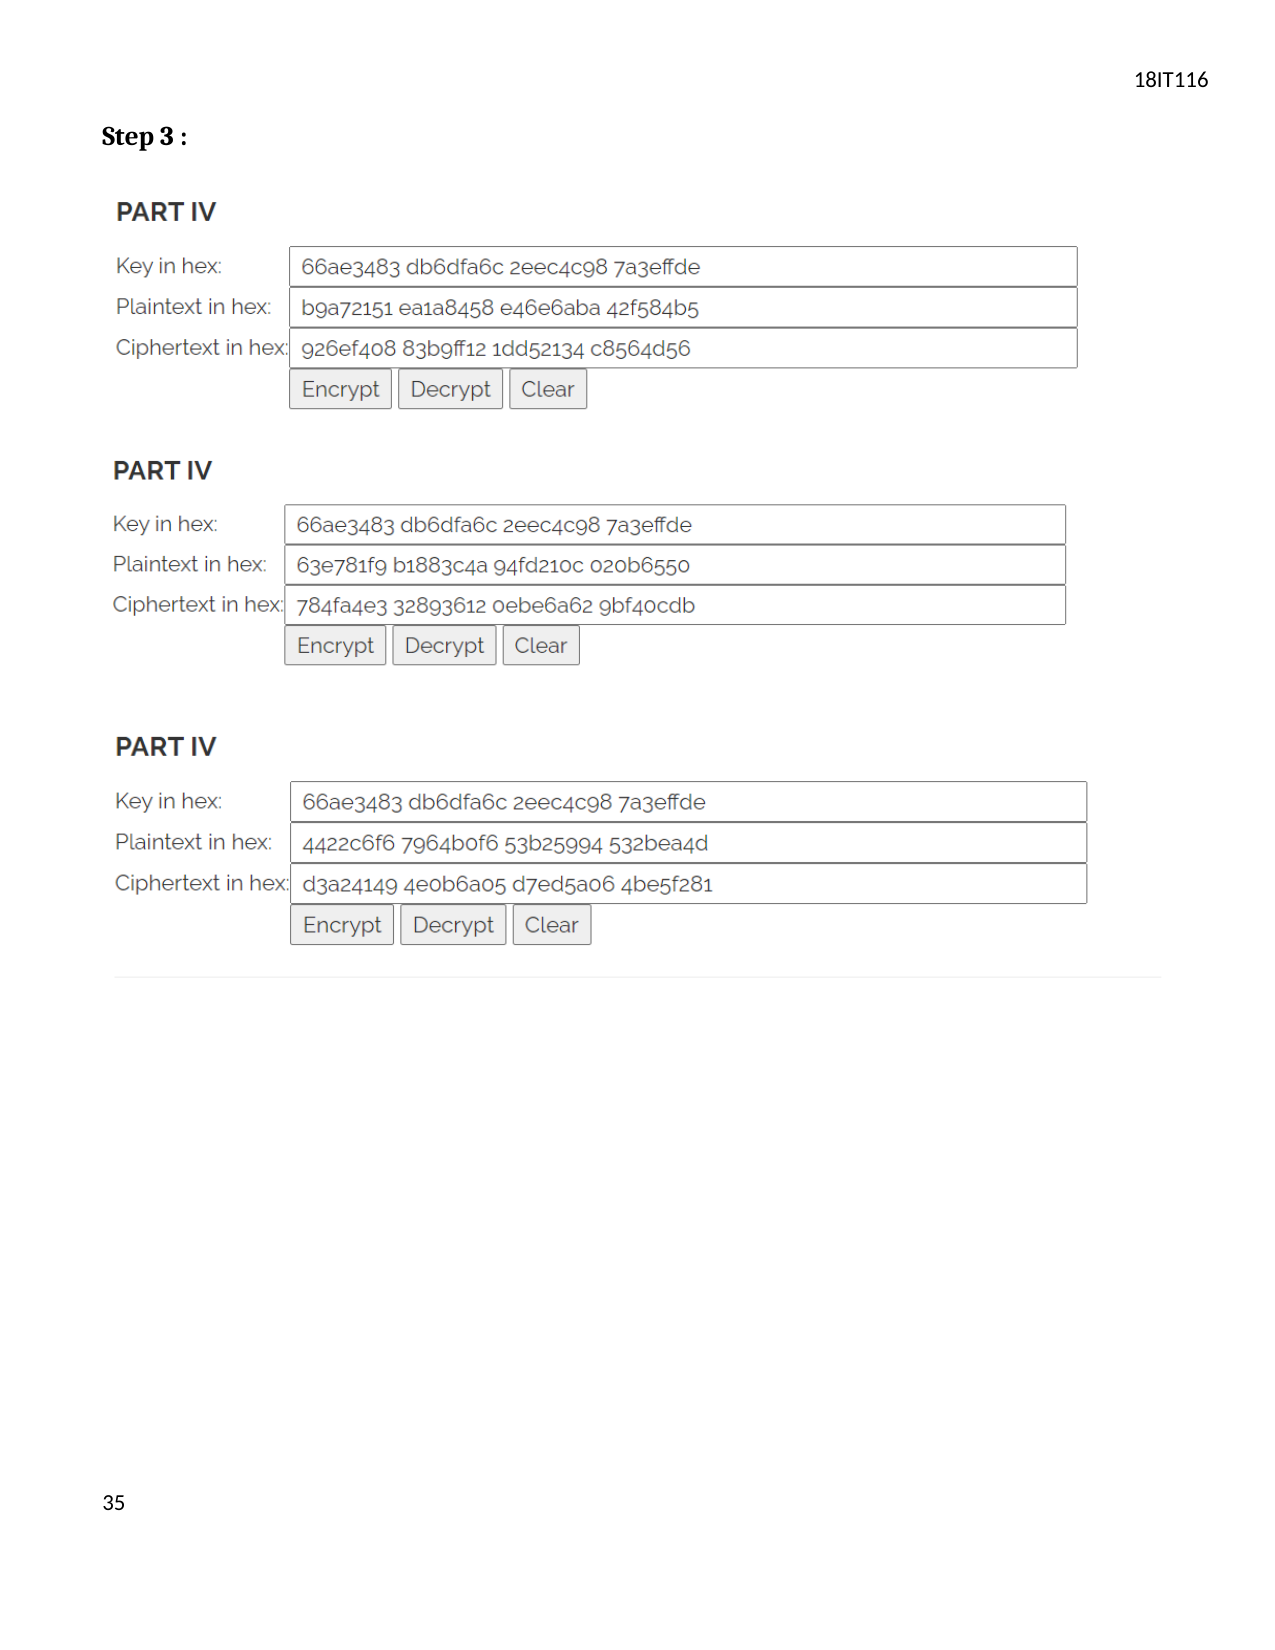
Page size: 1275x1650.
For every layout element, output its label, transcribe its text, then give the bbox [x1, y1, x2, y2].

picture [102, 430, 1162, 688]
picture [102, 177, 1162, 427]
text Step 3 : [102, 121, 1208, 152]
picture [102, 698, 1162, 984]
